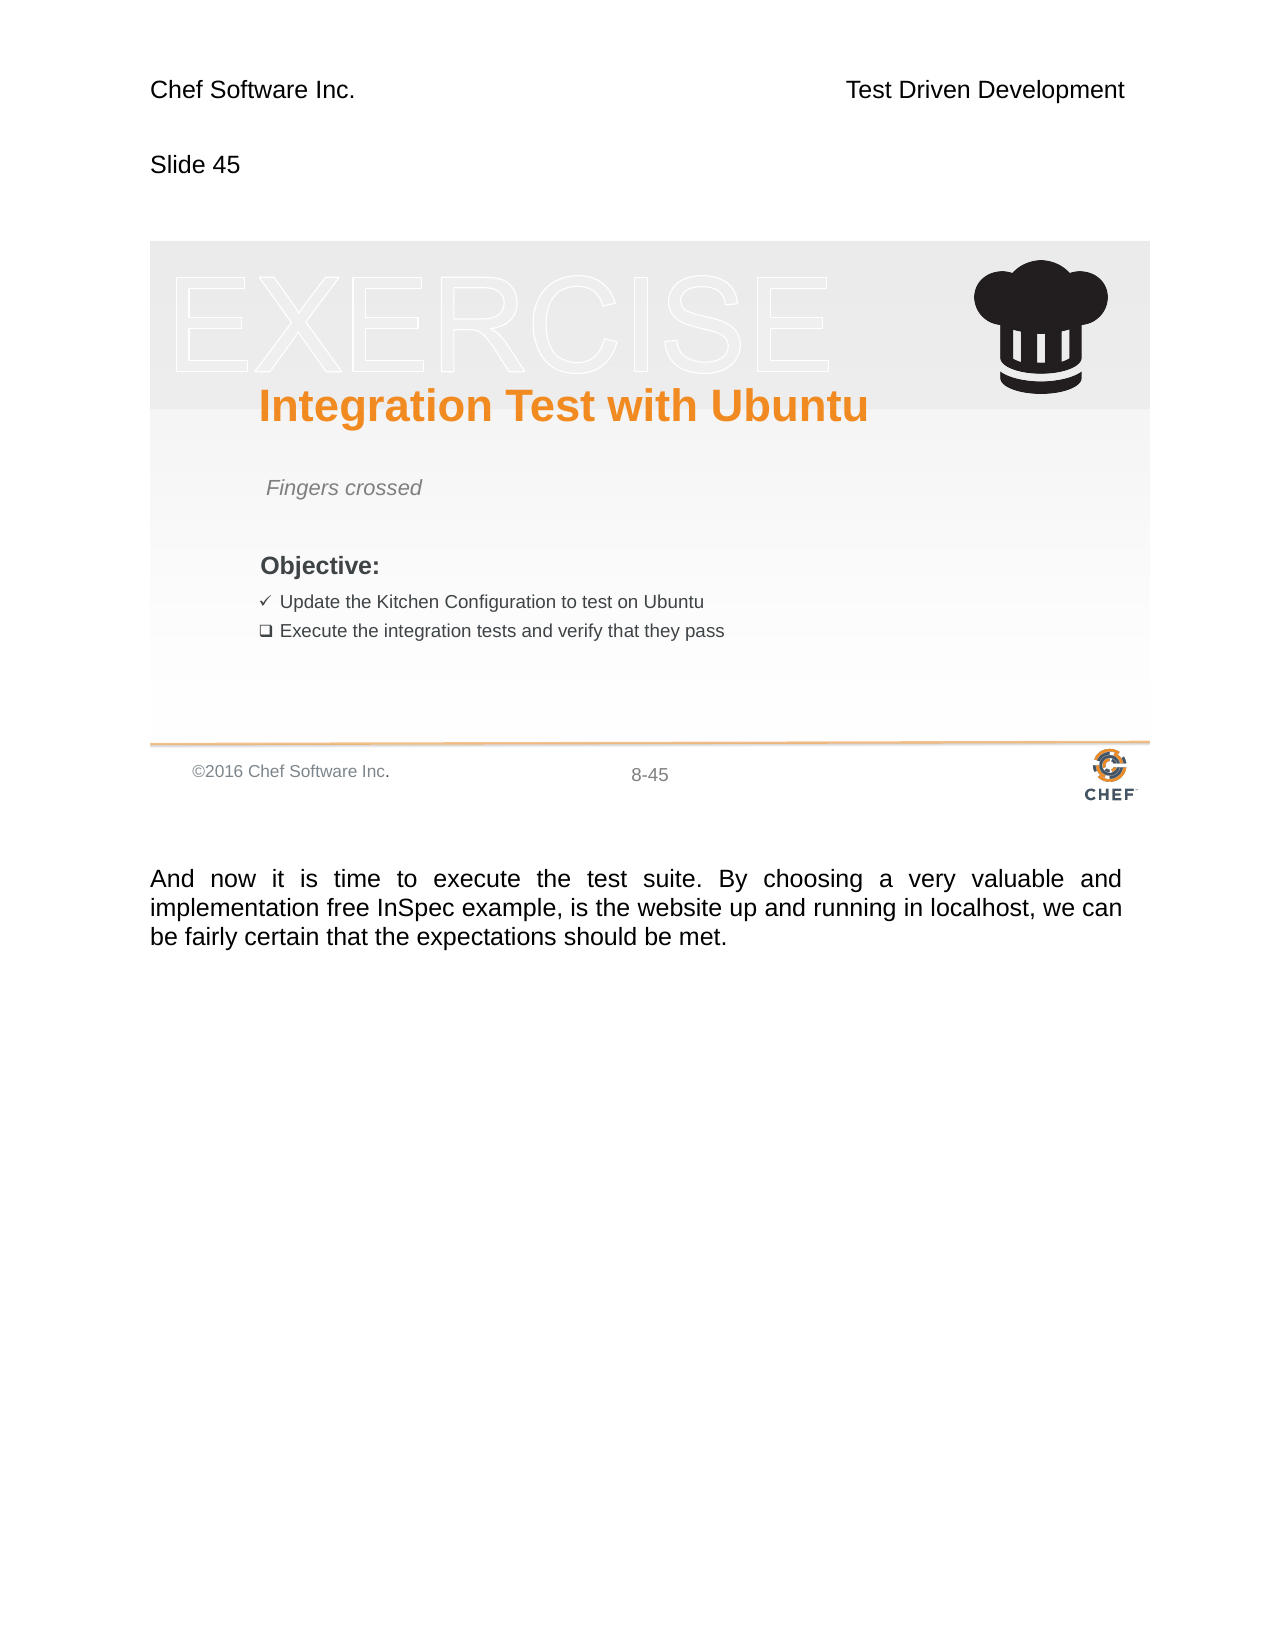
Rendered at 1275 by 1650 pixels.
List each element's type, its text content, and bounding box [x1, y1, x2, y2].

text Slide 45 [150, 150, 1125, 179]
text And now it is time to execute the test suite. By choosing a very valuable and implementation free InSpec example, is the website up and running in localhost, we can be fairly certain that the expectations should be met. [150, 864, 1125, 950]
